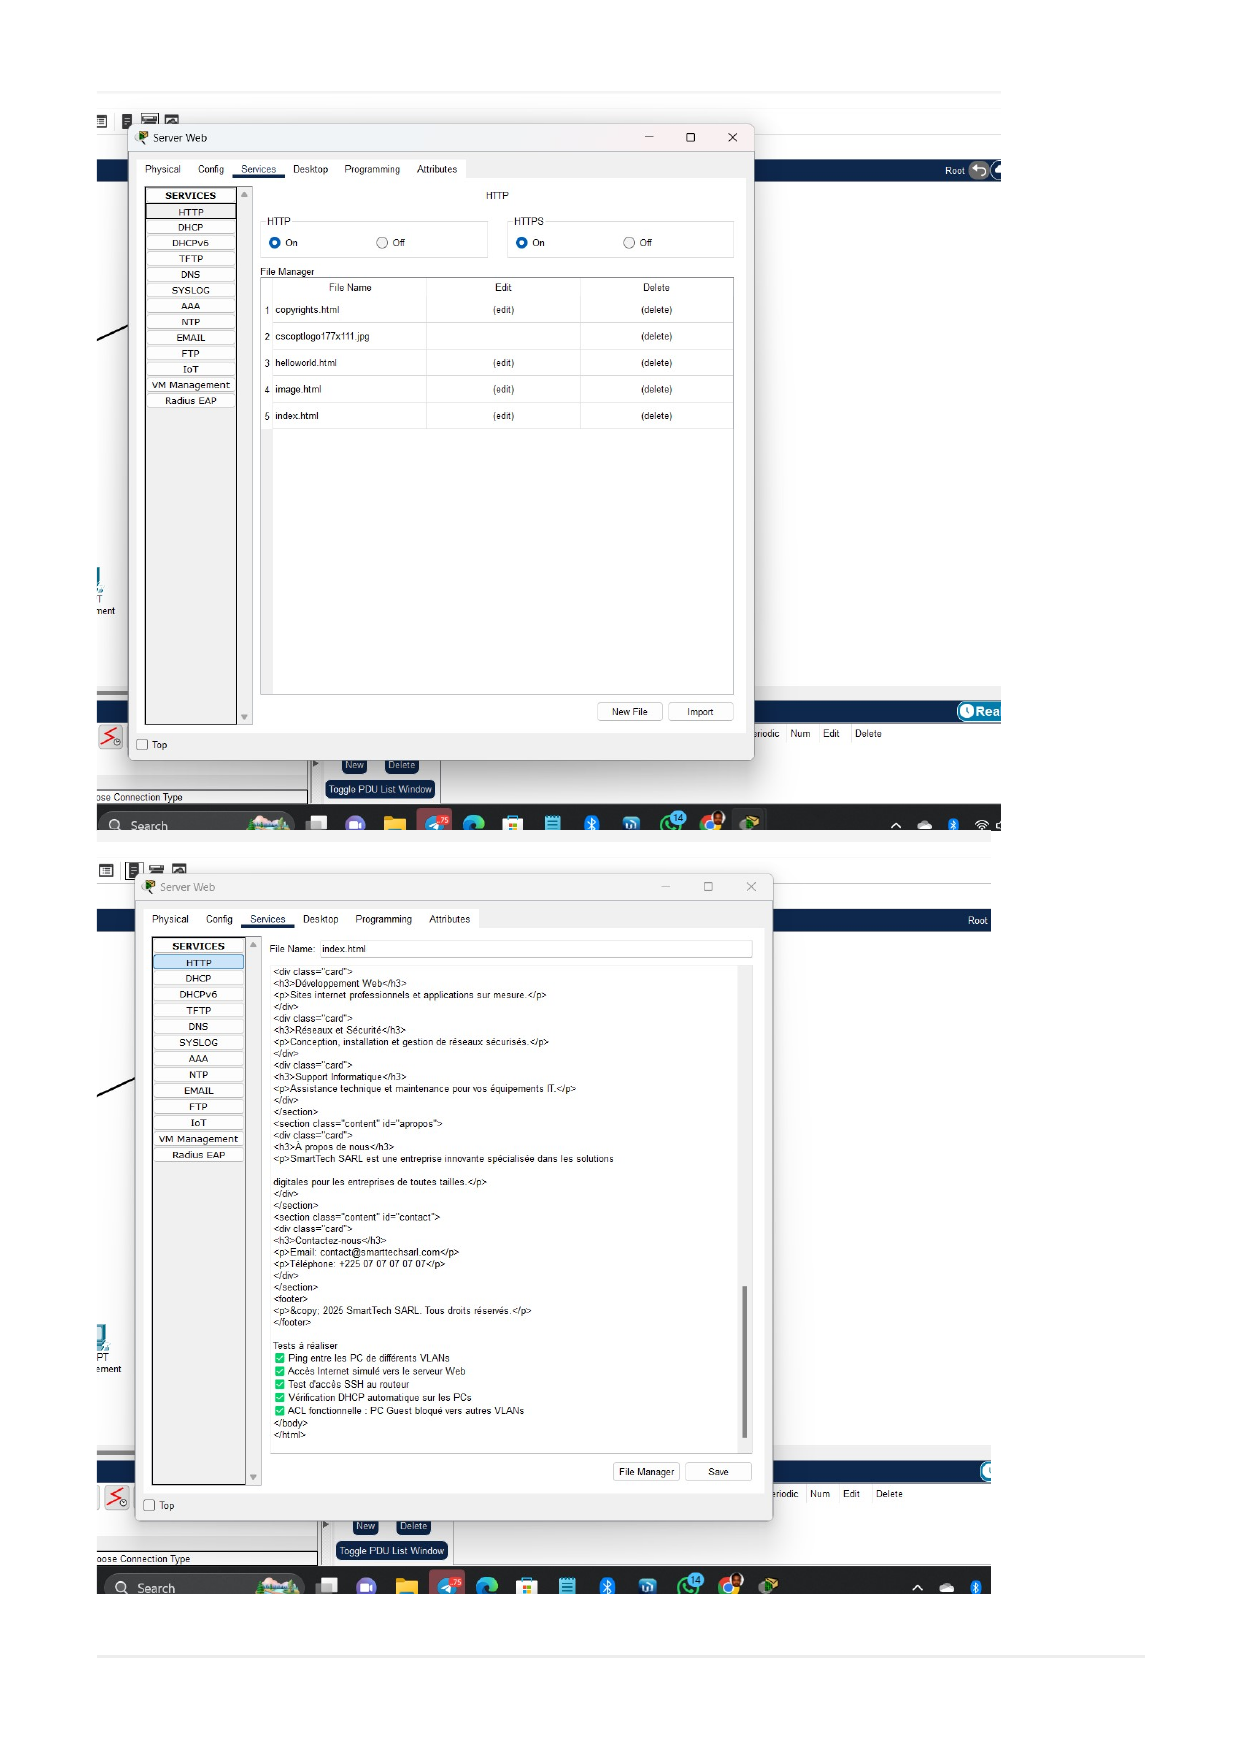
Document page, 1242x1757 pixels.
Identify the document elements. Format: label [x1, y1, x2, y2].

picture [977, 707, 1001, 716]
picture [96, 91, 1001, 1594]
